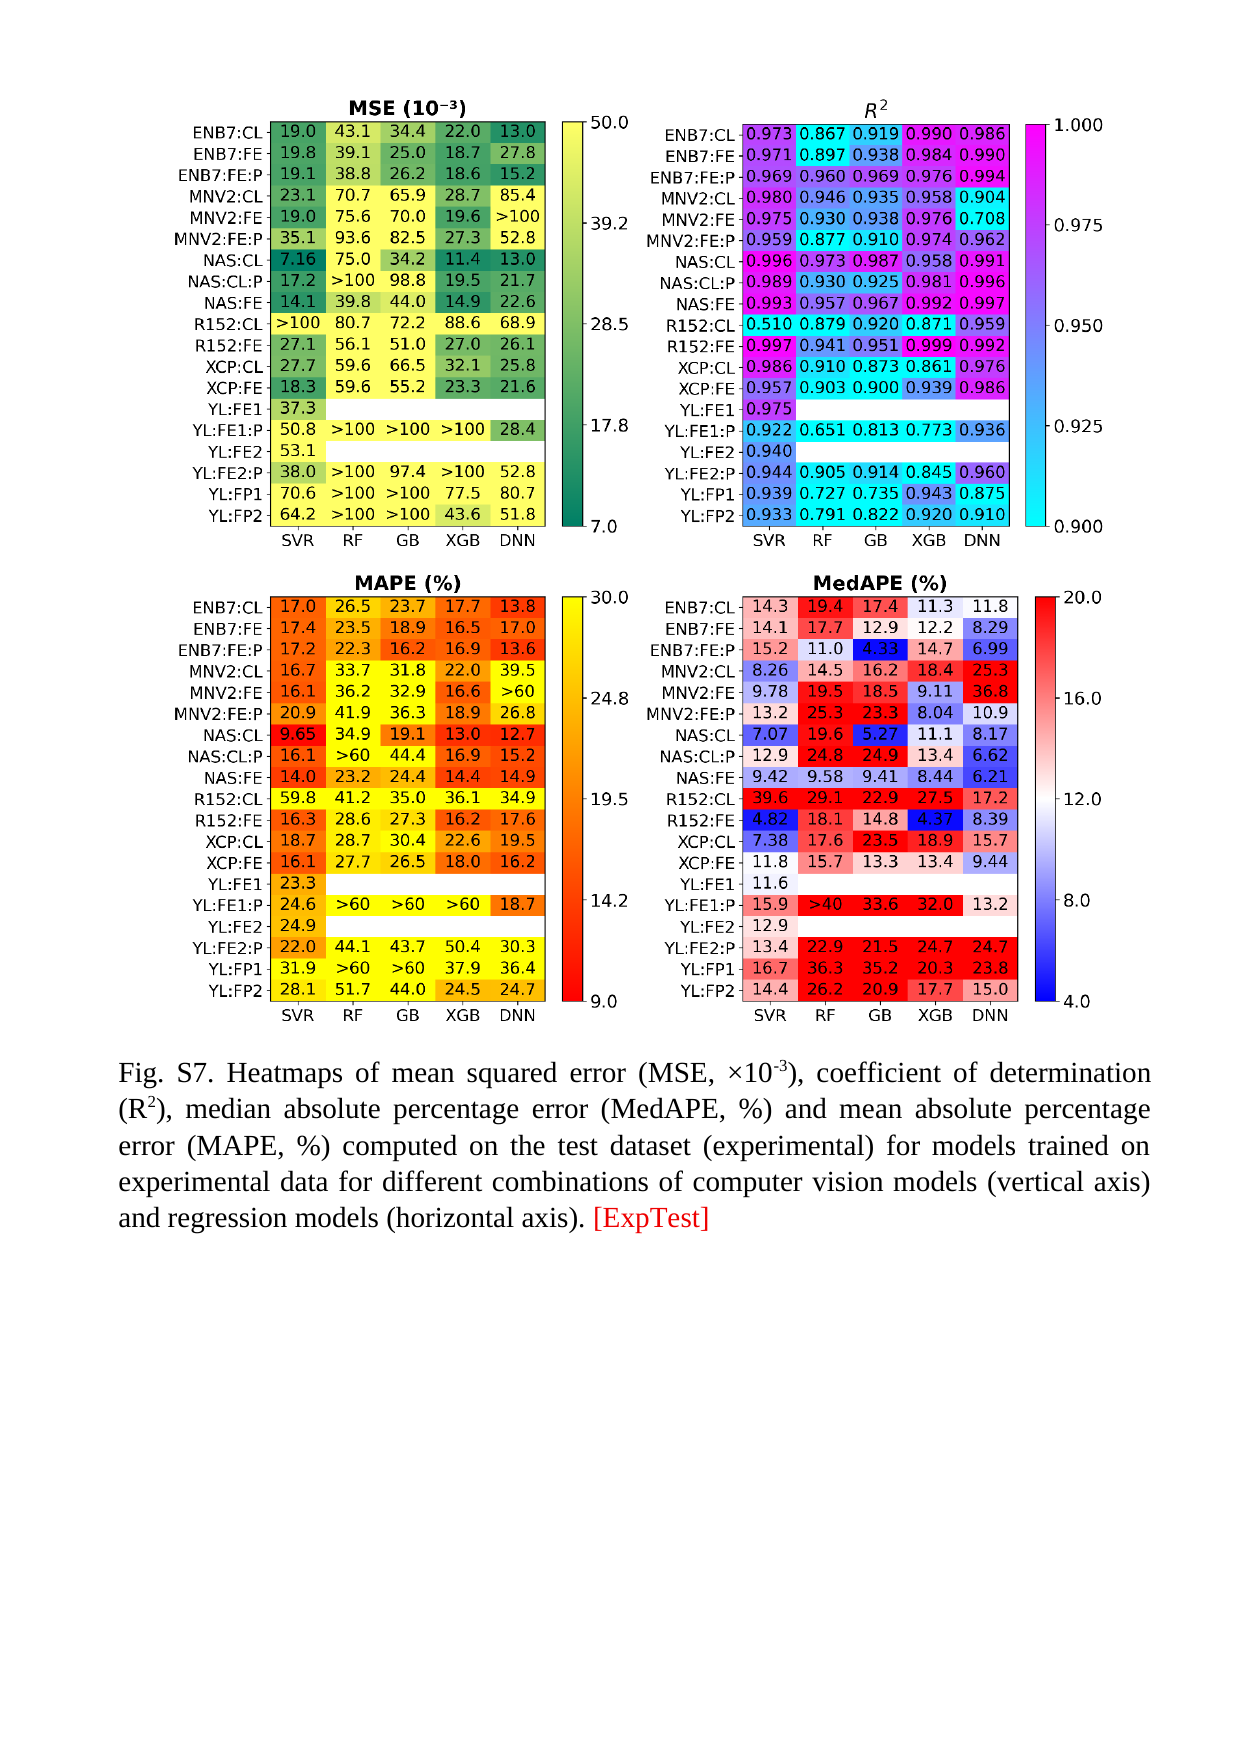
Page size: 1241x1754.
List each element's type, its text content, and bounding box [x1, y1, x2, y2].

picture [162, 88, 1108, 561]
picture [162, 563, 1108, 1036]
text Fig. S7. Heatmaps of mean squared error (MSE, ×10-3), coefficient of determination (R2), median absolute percentage error (MedAPE, %) and mean absolute percentage error (MAPE, %) computed on the test dataset (experimental) for models trained on experimental data for different combinations of computer vision models (vertical axis) and regression models (horizontal axis). [ExpTest] [118, 1055, 1152, 1233]
